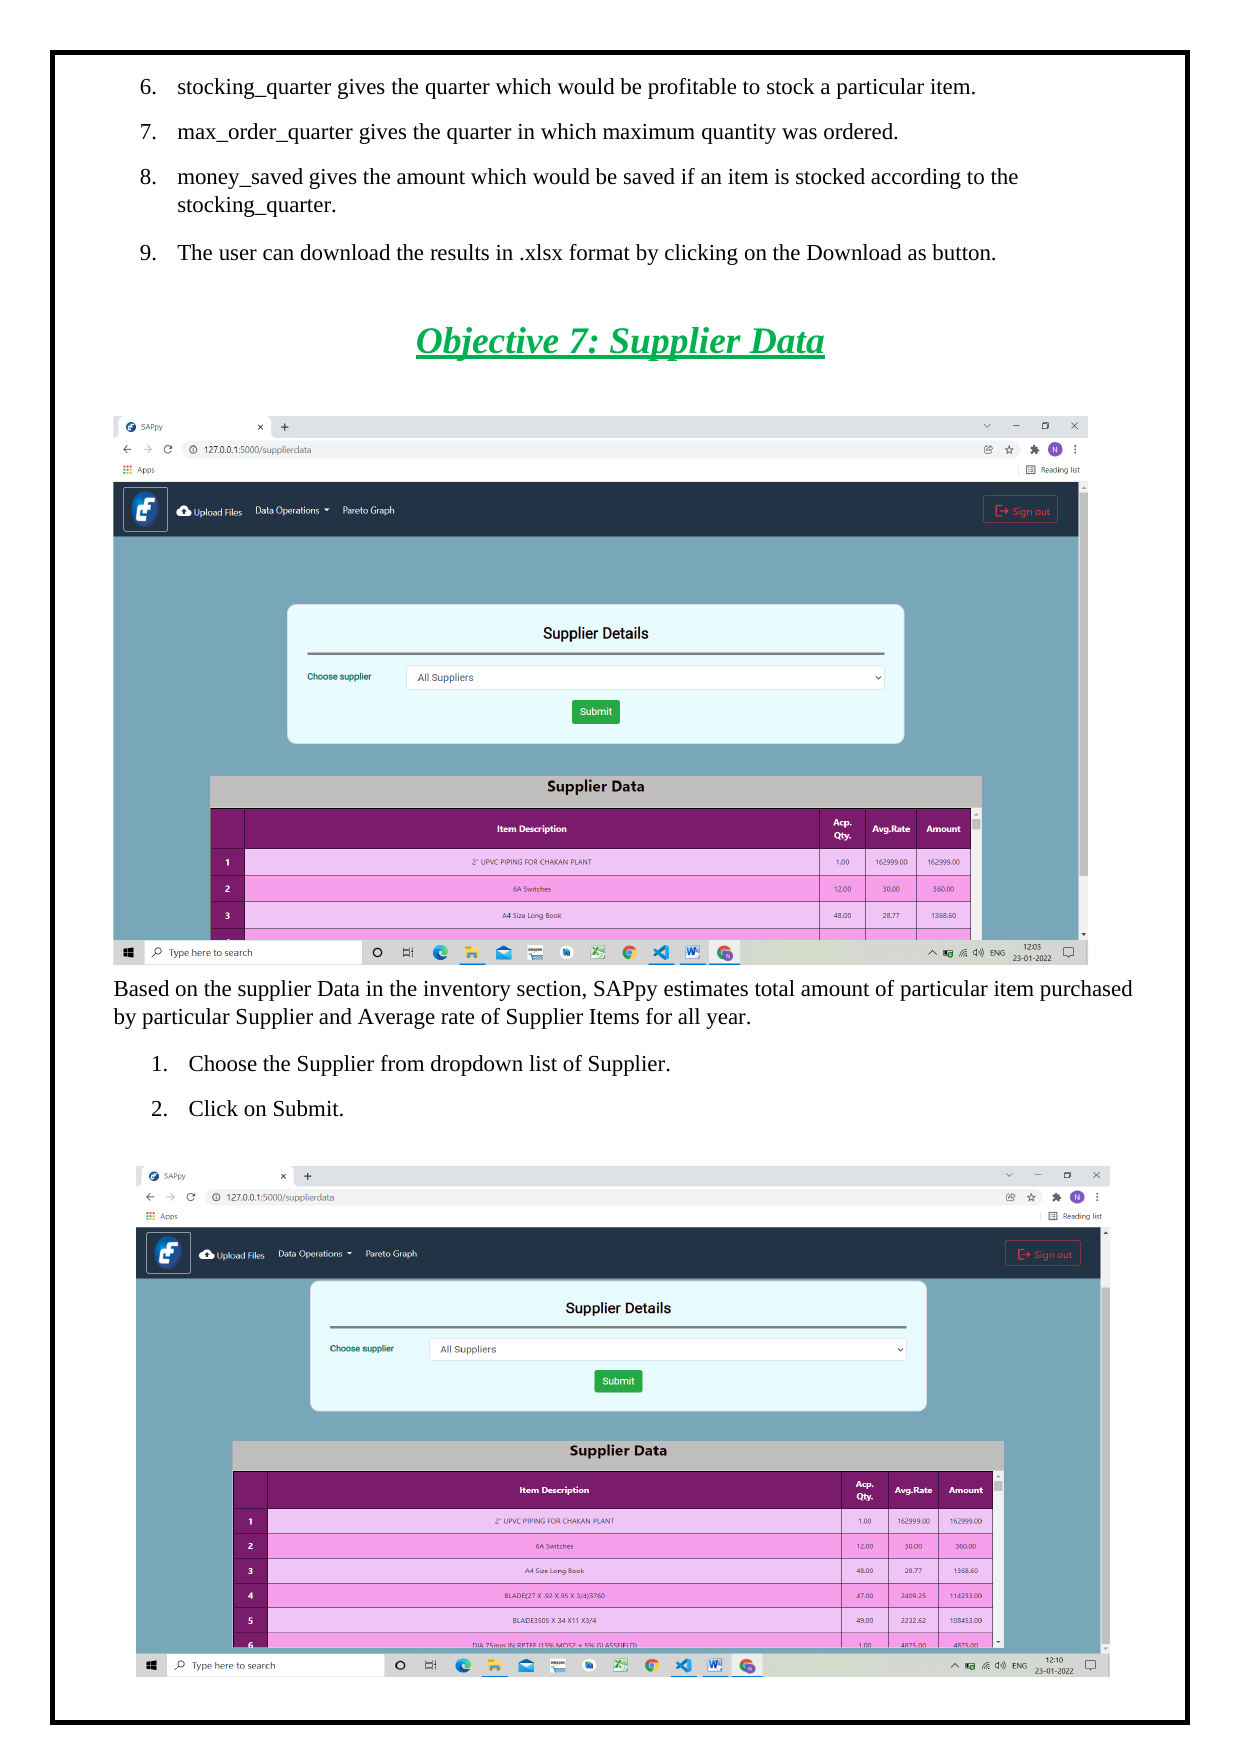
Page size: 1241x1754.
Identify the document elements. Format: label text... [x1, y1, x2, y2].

list max_order_quarter gives the quarter in which maximum quantity was ordered. [139, 118, 1176, 144]
subtitle Objective 7: Supplier Data [336, 318, 904, 361]
list Choose the Supplier from dropdown list of Supplier. [151, 1049, 1176, 1076]
picture [136, 1166, 1110, 1677]
picture [113, 416, 1089, 965]
list The user can download the results in .xlsx format by clicking on the Download as button. [139, 239, 1176, 265]
text Based on the supplier Data in the inventory section, SAPpy estimates total amount of particular item purchased by particular Supplier and Average rate of Supplier Items for all year. [113, 975, 1159, 1029]
list Click on Submit. [151, 1095, 1176, 1121]
list stocking_quarter gives the quarter which would be profitable to stock a particular item. [139, 73, 1176, 99]
list money_saved gives the amount which would be saved if an item is stocked according to the stocking_quarter. [139, 163, 1032, 218]
